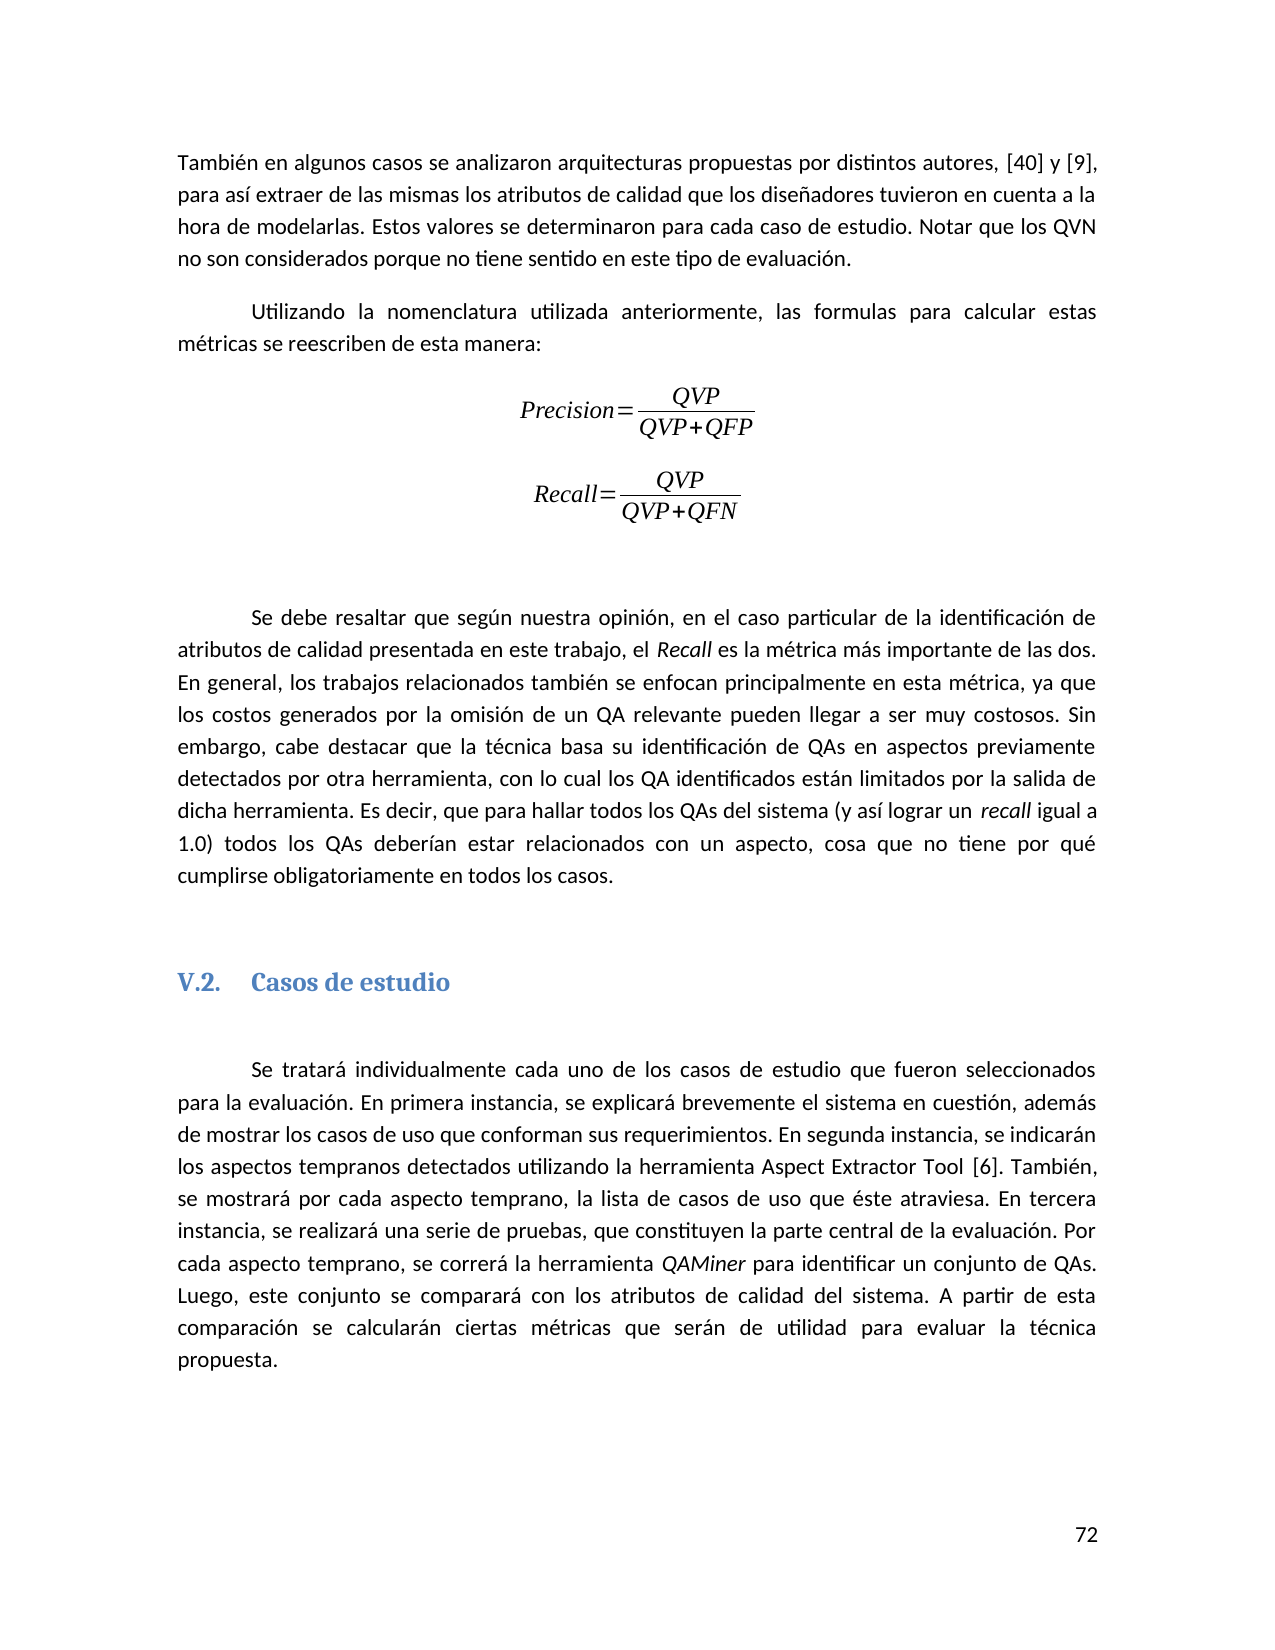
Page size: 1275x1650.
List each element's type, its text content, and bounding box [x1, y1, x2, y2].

subtitle Casos de estudio [177, 967, 1098, 998]
text Se tratará individualmente cada uno de los casos de estudio que fueron seleccionados para la evaluación. En primera instancia, se explicará brevemente el sistema en cuestión, además de mostrar los casos de uso que conforman sus requerimientos. En segunda instancia, se indicarán los aspectos tempranos detectados utilizando la herramienta Aspect Extractor Tool. También, se mostrará por cada aspecto temprano, la lista de casos de uso que éste atraviesa. En tercera instancia, se realizará una serie de pruebas, que constituyen la parte central de la evaluación. Por cada aspecto temprano, se correrá la herramienta QAMiner para identificar un conjunto de QAs. Luego, este conjunto se comparará con los atributos de calidad del sistema. A partir de esta comparación se calcularán ciertas métricas que serán de utilidad para evaluar la técnica propuesta. [177, 1056, 1098, 1373]
text Utilizando la nomenclatura utilizada anteriormente, las formulas para calcular estas métricas se reescriben de esta manera: [177, 297, 1098, 357]
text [177, 148, 1098, 272]
text Se debe resaltar que según nuestra opinión, en el caso particular de la identificación de atributos de calidad presentada en este trabajo, el Recall es la métrica más importante de las dos. En general, los trabajos relacionados también se enfocan principalmente en esta métrica, ya que los costos generados por la omisión de un QA relevante pueden llegar a ser muy costosos. Sin embargo, cabe destacar que la técnica basa su identificación de QAs en aspectos previamente detectados por otra herramienta, con lo cual los QA identificados están limitados por la salida de dicha herramienta. Es decir, que para hallar todos los QAs del sistema (y así lograr un recall igual a 1.0) todos los QAs deberían estar relacionados con un aspecto, cosa que no tiene por qué cumplirse obligatoriamente en todos los casos. [177, 603, 1098, 889]
